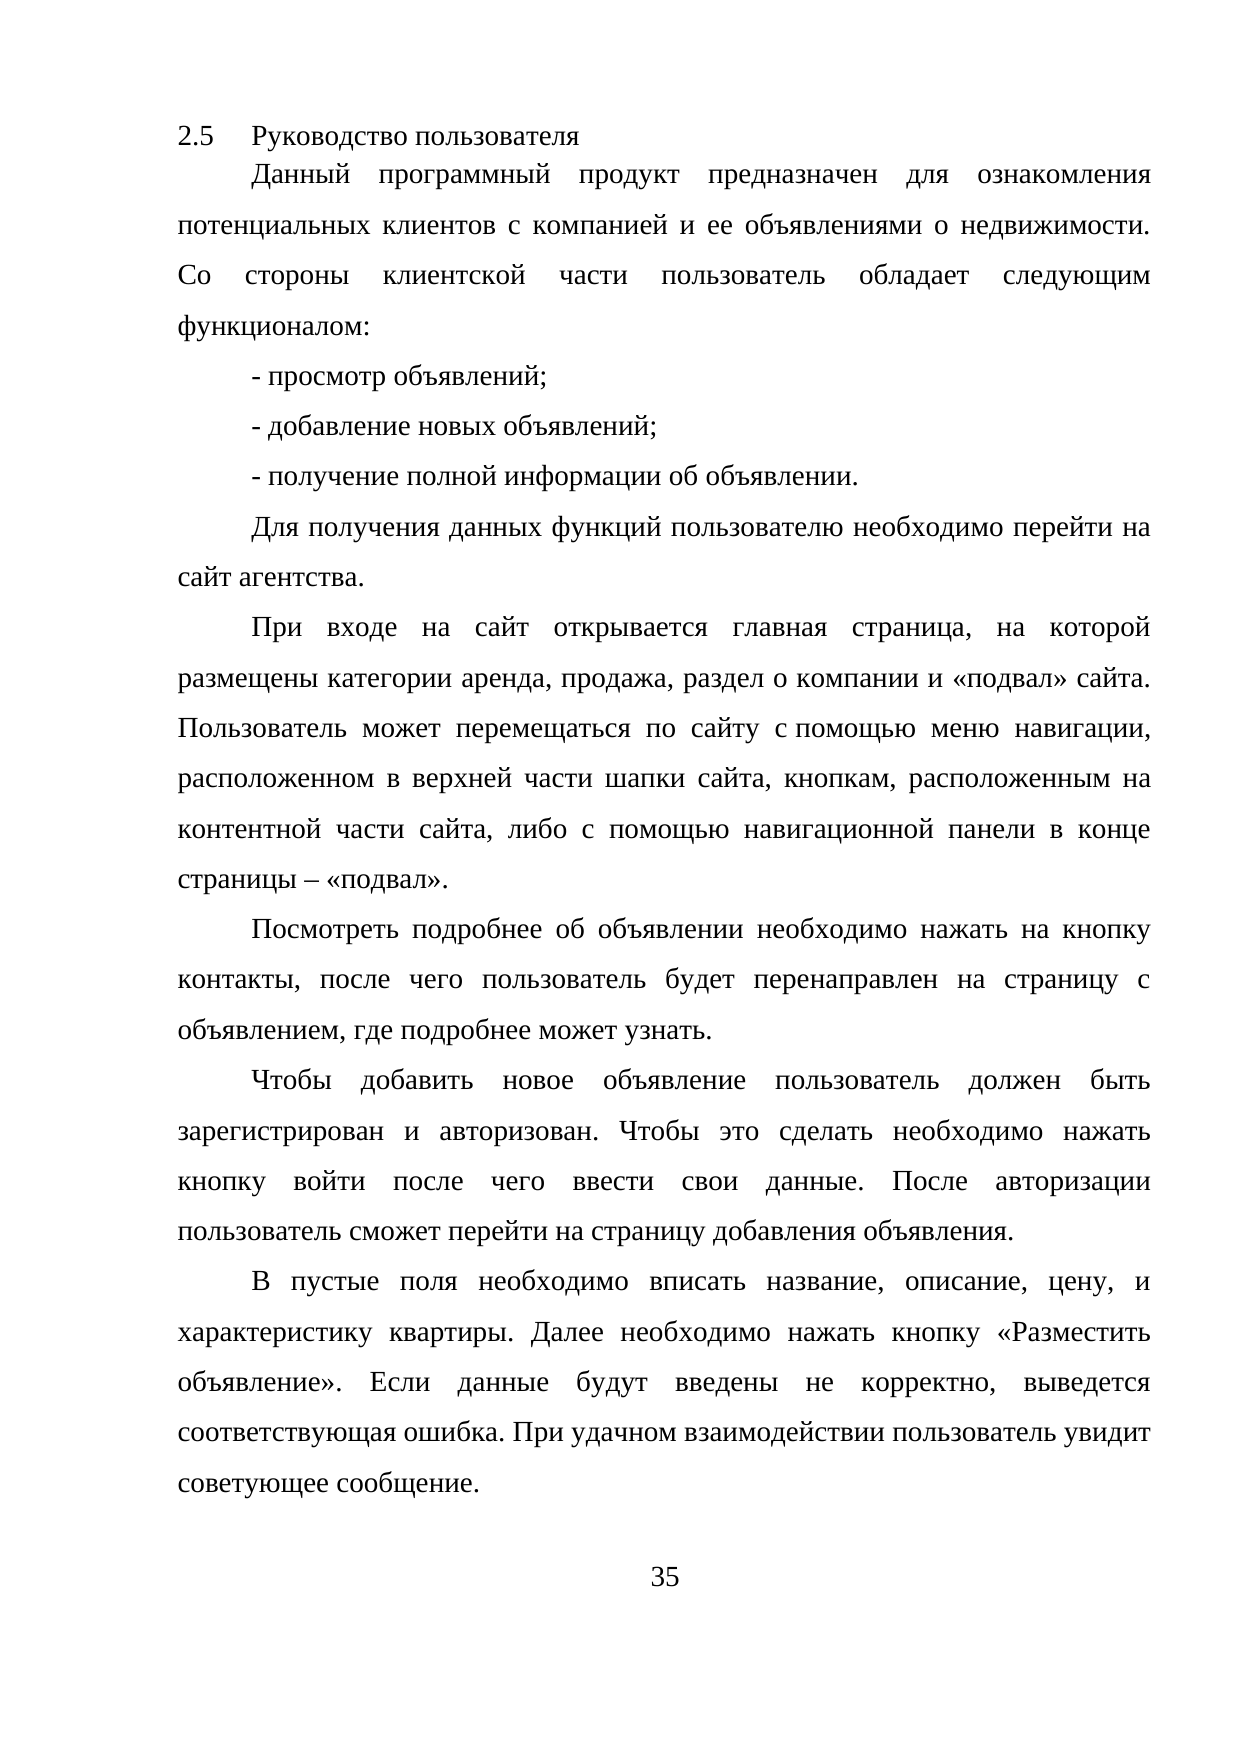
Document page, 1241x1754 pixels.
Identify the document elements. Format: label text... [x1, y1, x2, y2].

text - добавление новых объявлений; [177, 408, 1152, 442]
text Для получения данных функций пользователю необходимо перейти на сайт агентства. [177, 509, 1152, 593]
subtitle 2.5 Руководство пользователя [177, 118, 1152, 152]
text Чтобы добавить новое объявление пользователь должен быть зарегистрирован и авторизован. Чтобы это сделать необходимо нажать кнопку войти после чего ввести свои данные. После авторизации пользователь сможет перейти на страницу добавления объявления. [177, 1062, 1152, 1247]
text В пустые поля необходимо вписать название, описание, цену, и характеристику квартиры. Далее необходимо нажать кнопку «Разместить объявление». Если данные будут введены не корректно, выведется соответствующая ошибка. При удачном взаимодействии пользователь увидит советующее сообщение. [177, 1263, 1152, 1498]
text Посмотреть подробнее об объявлении необходимо нажать на кнопку контакты, после чего пользователь будет перенаправлен на страницу с объявлением, где подробнее может узнать. [177, 911, 1152, 1046]
text Данный программный продукт предназначен для ознакомления потенциальных клиентов с компанией и ее объявлениями о недвижимости. Со стороны клиентской части пользователь обладает следующим функционалом: [177, 157, 1152, 341]
text - получение полной информации об объявлении. [177, 458, 1152, 492]
text При входе на сайт открывается главная страница, на которой размещены категории аренда, продажа, раздел о компании и «подвал» сайта. Пользователь может перемещаться по сайту с помощью меню навигации, расположенном в верхней части шапки сайта, кнопкам, расположенным на контентной части сайта, либо с помощью навигационной панели в конце страницы – «подвал». [177, 609, 1152, 894]
text - просмотр объявлений; [177, 358, 1152, 391]
